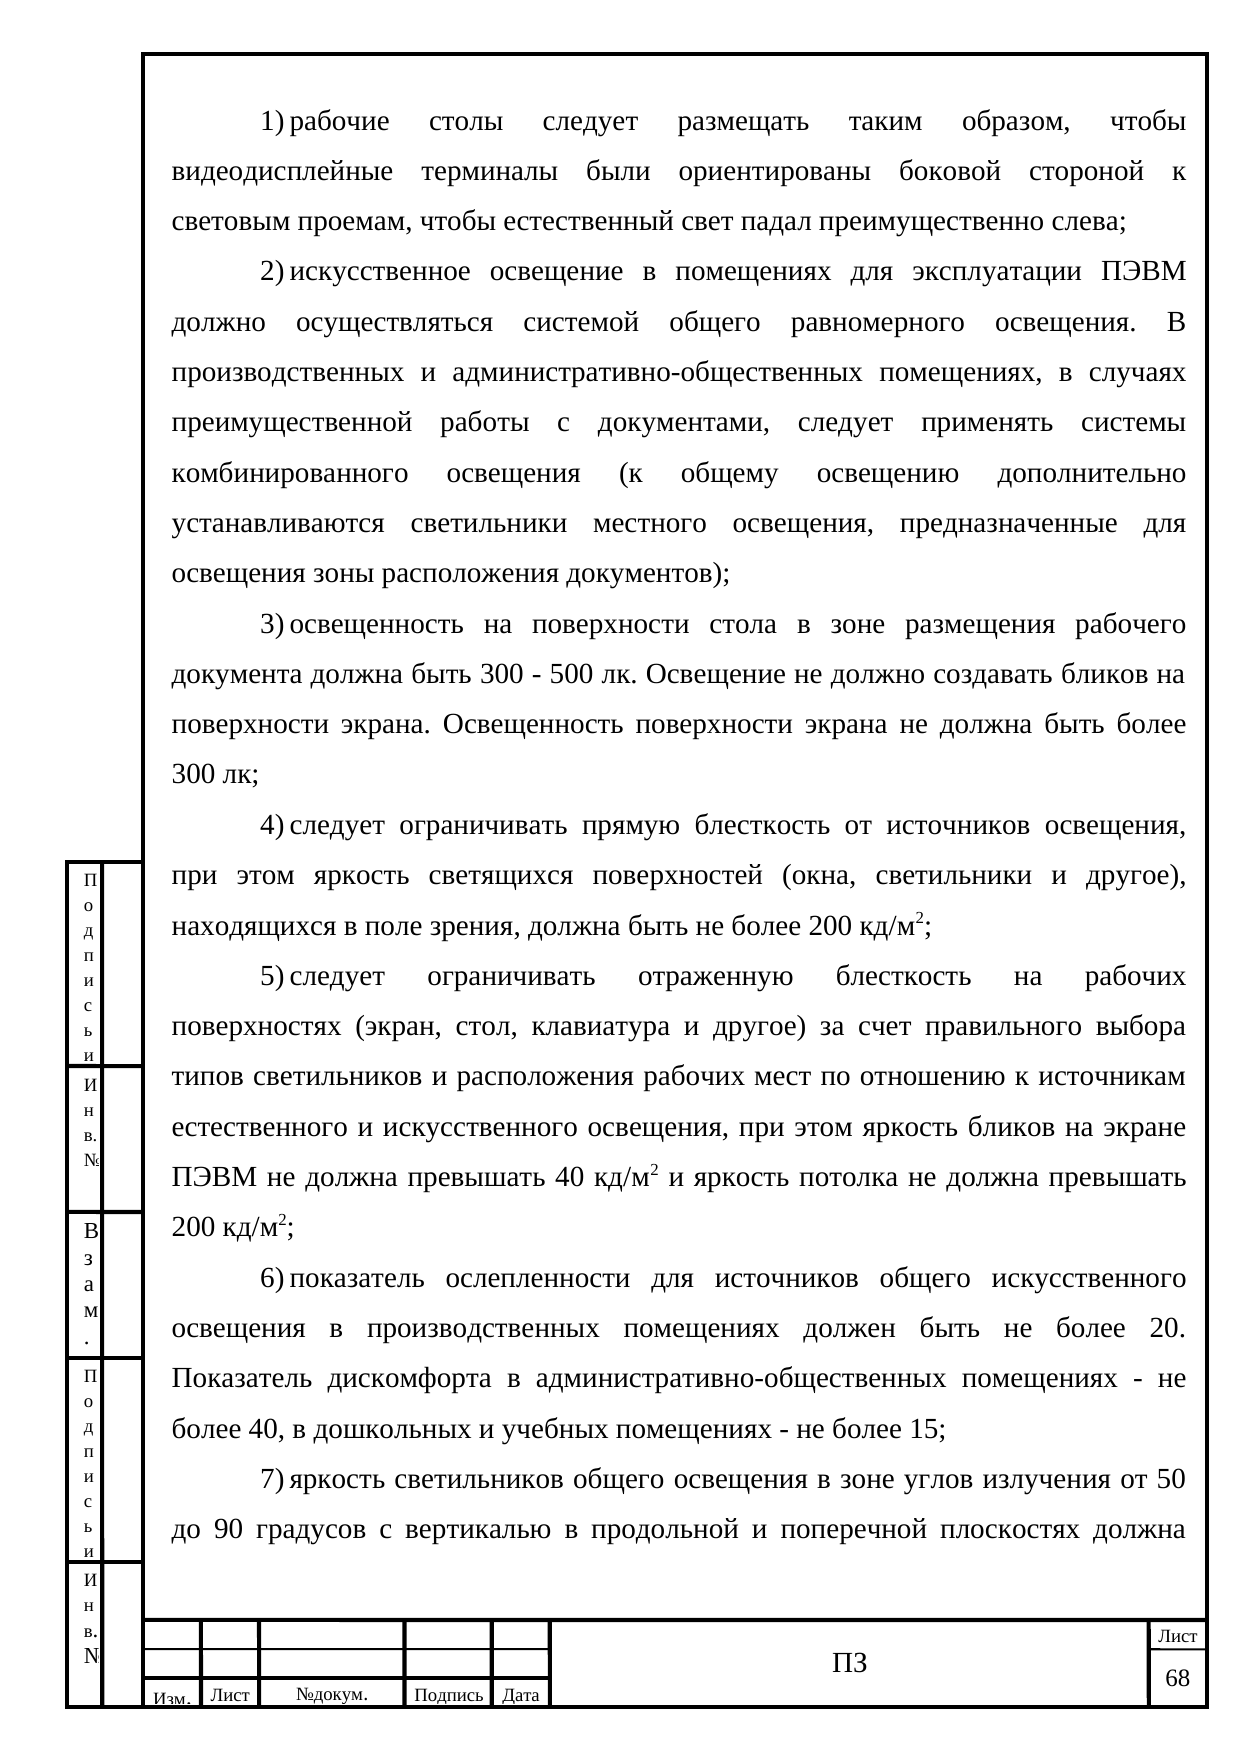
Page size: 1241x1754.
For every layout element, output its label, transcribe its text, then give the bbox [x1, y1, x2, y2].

list рабочие столы следует размещать таким образом, чтобы видеодисплейные терминалы были ориентированы боковой стороной к световым проемам, чтобы естественный свет падал преимущественно слева; [171, 103, 1187, 237]
list искусственное освещение в помещениях для эксплуатации ПЭВМ должно осуществляться системой общего равномерного освещения. В производственных и административно-общественных помещениях, в случаях преимущественной работы с документами, следует применять системы комбинированного освещения (к общему освещению дополнительно устанавливаются светильники местного освещения, предназначенные для освещения зоны расположения документов); [171, 253, 1187, 589]
list следует ограничивать отраженную блесткость на рабочих поверхностях (экран, стол, клавиатура и другое) за счет правильного выбора типов светильников и расположения рабочих мест по отношению к источникам естественного и искусственного освещения, при этом яркость бликов на экране ПЭВМ не должна превышать 40 кд/м2 и яркость потолка не должна превышать 200 кд/м2; [171, 958, 1187, 1243]
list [171, 1461, 1187, 1545]
list показатель ослепленности для источников общего искусственного освещения в производственных помещениях должен быть не более 20. Показатель дискомфорта в административно-общественных помещениях - не более 40, в дошкольных и учебных помещениях - не более 15; [171, 1260, 1187, 1444]
list освещенность на поверхности стола в зоне размещения рабочего документа должна быть 300 - 500 лк. Освещение не должно создавать бликов на поверхности экрана. Освещенность поверхности экрана не должна быть более 300 лк; [171, 606, 1187, 790]
list следует ограничивать прямую блесткость от источников освещения, при этом яркость светящихся поверхностей (окна, светильники и другое), находящихся в поле зрения, должна быть не более 200 кд/м2; [171, 807, 1187, 941]
